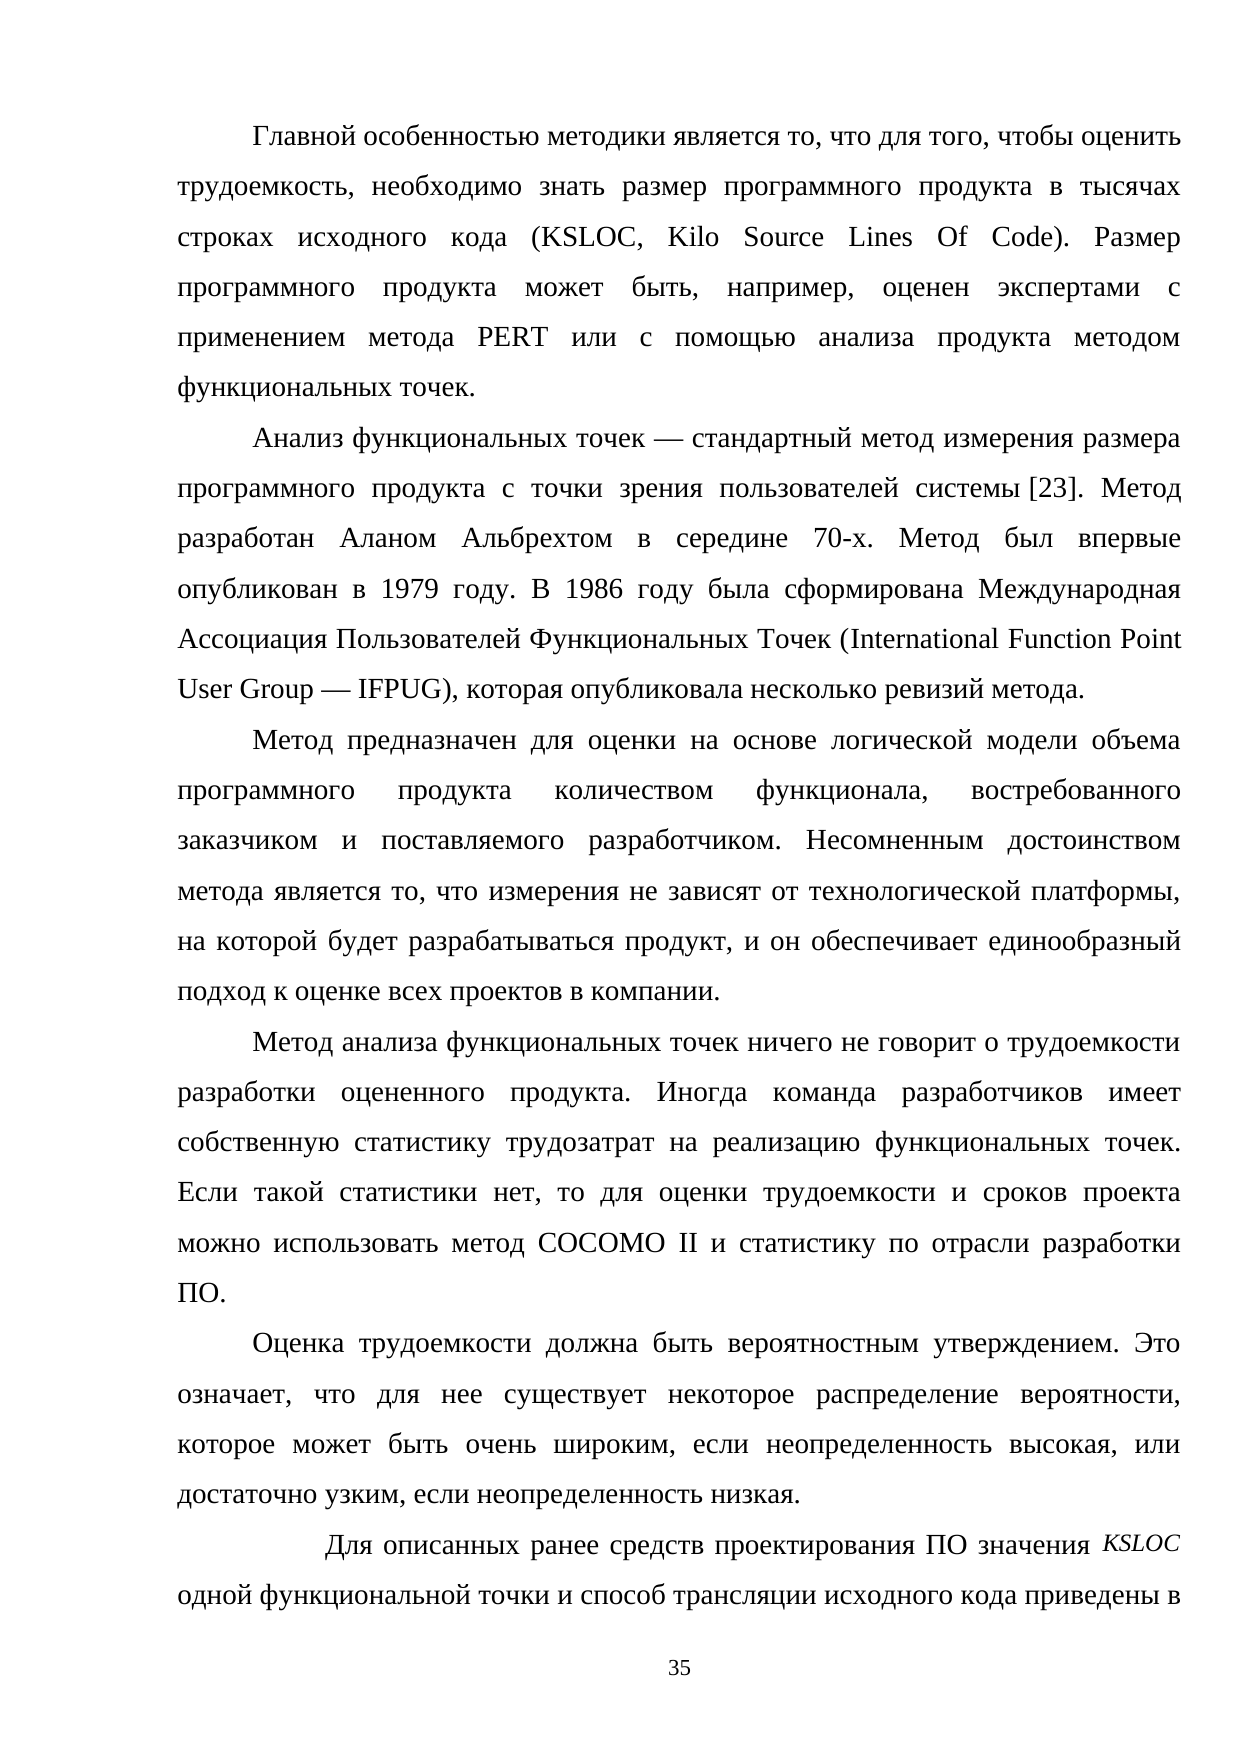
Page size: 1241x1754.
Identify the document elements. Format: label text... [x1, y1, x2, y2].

text Анализ функциональных точек — стандартный метод измерения размера программного продукта с точки зрения пользователей системы [23]. Метод разработан Аланом Альбрехтом в середине 70-х. Метод был впервые опубликован в 1979 году. В 1986 году была сформирована Международная Ассоциация Пользователей Функциональных Точек (International Function Point User Group — IFPUG), которая опубликовала несколько ревизий метода. [177, 420, 1182, 705]
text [177, 1527, 1182, 1611]
text Главной особенностью методики является то, что для того, чтобы оценить трудоемкость, необходимо знать размер программного продукта в тысячах строках исходного кода (KSLOC, Kilo Source Lines Of Code). Размер программного продукта может быть, например, оценен экспертами с применением метода PERT или с помощью анализа продукта методом функциональных точек. [177, 118, 1182, 403]
text Метод предназначен для оценки на основе логической модели объема программного продукта количеством функционала, востребованного заказчиком и поставляемого разработчиком. Несомненным достоинством метода является то, что измерения не зависят от технологической платформы, на которой будет разрабатываться продукт, и он обеспечивает единообразный подход к оценке всех проектов в компании. [177, 722, 1182, 1007]
text Оценка трудоемкости должна быть вероятностным утверждением. Это означает, что для нее существует некоторое распределение вероятности, которое может быть очень широким, если неопределенность высокая, или достаточно узким, если неопределенность низкая. [177, 1326, 1182, 1510]
text Метод анализа функциональных точек ничего не говорит о трудоемкости разработки оцененного продукта. Иногда команда разработчиков имеет собственную статистику трудозатрат на реализацию функциональных точек. Если такой статистики нет, то для оценки трудоемкости и сроков проекта можно использовать метод COCOMO II и статистику по отрасли разработки ПО. [177, 1024, 1182, 1309]
